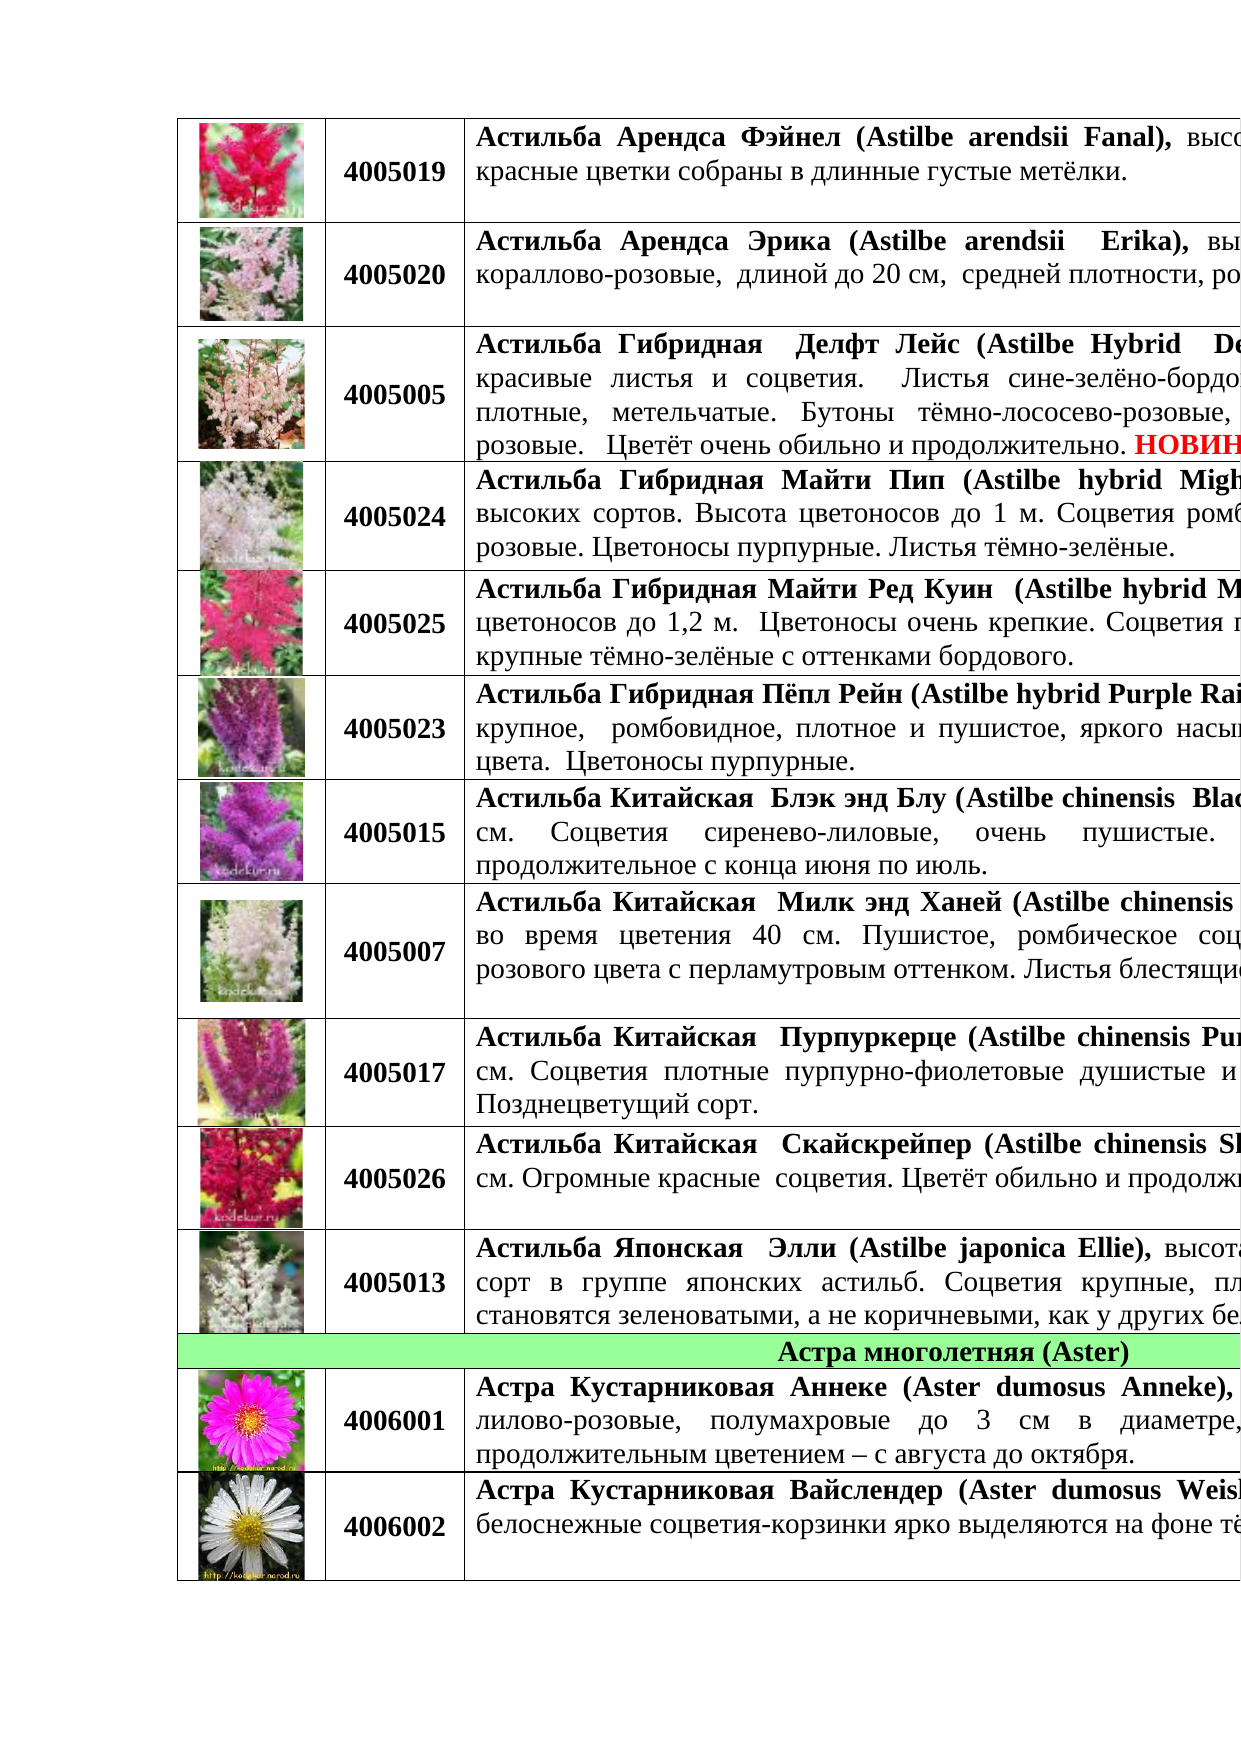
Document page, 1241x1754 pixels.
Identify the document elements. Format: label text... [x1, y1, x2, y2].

table_cell [178, 1369, 325, 1471]
table_cell 4005005 [326, 327, 464, 461]
picture [198, 678, 305, 777]
table_cell 4005015 [326, 780, 464, 883]
table_cell Астильба Китайская Скайскрейпер (Astilbe chinensis Skyscraper), высота до 100 см. Огромные красные соцветия. Цветёт обильно и продолжительно в июле-августе. [465, 1127, 1240, 1229]
table_cell 4005019 [326, 119, 464, 222]
table_cell Астильба Гибридная Майти Пип (Astilbe hybrid Mighty Pip). Один из самых высоких сортов. Высота цветоносов до 1 м. Соцветия ромбовидные, густо-лососево-розовые. Цветоносы пурпурные. Листья тёмно-зелёные. [465, 462, 1240, 570]
table_cell [178, 1019, 197, 1126]
table_cell Астильба Арендса Фэйнел (Astilbe arendsii Fanal), высота 50-55 см, гранатово-красные цветки собраны в длинные густые метёлки. [465, 119, 1240, 222]
table_cell [178, 571, 200, 675]
picture [197, 1019, 306, 1126]
picture [199, 123, 304, 218]
table_cell 4005013 [326, 1230, 464, 1333]
table_cell Астильба Арендса Эрика (Astilbe arendsii Erika), высота 60-70 см. Соцветия кораллово-розовые, длиной до 20 см, средней плотности, ромбические. [465, 223, 1240, 326]
table_cell [178, 1127, 325, 1229]
table_cell Астра Кустарниковая Аннеке (Аster dumosus Anneke), высота 40-50 см, цветки лилово-розовые, полумахровые до 3 см в диаметре, отличается ранним и продолжительным цветением – с августа до октября. [465, 1369, 1240, 1471]
table_cell 4005020 [326, 223, 464, 326]
table_cell [178, 223, 325, 326]
picture [198, 1370, 305, 1471]
table_cell Астра многолетняя (Аster) [178, 1334, 1240, 1368]
table_cell [178, 1230, 325, 1333]
table_cell [306, 1019, 325, 1126]
table_cell Астильба Гибридная Делфт Лейс (Astilbe Hybrid Delft Lace), высота 60 см, красивые листья и соцветия. Листья сине-зелёно-бордовые, соцветия огромные, плотные, метельчатые. Бутоны тёмно-лососево-розовые, цветки нежно-лососево-розовые. Цветёт очень обильно и продолжительно. НОВИНКА! [465, 327, 1240, 461]
table_cell 4006002 [326, 1473, 464, 1580]
table_cell [303, 571, 325, 675]
picture [199, 461, 304, 676]
picture [200, 1128, 303, 1228]
table_cell [178, 780, 325, 883]
table_cell 4005017 [326, 1019, 464, 1126]
table_cell [178, 676, 325, 779]
table_cell 4005026 [326, 1127, 464, 1229]
table_cell 4005024 [326, 462, 464, 570]
table_cell Астильба Китайская Милк энд Ханей (Astilbe chinensis Milk and Honey). Высота во время цветения 40 см. Пушистое, ромбическое соцветие нежно-серебристо–розового цвета с перламутровым оттенком. Листья блестящие тёмно-зелёные. [465, 884, 1240, 1018]
table_cell Астильба Гибридная Пёпл Рейн (Astilbe hybrid Purple Rain), высота 60см. Соцветие крупное, ромбовидное, плотное и пушистое, яркого насыщенно-пурпурно-лилового цвета. Цветоносы пурпурные. [465, 676, 1240, 779]
table_cell 4005025 [326, 571, 464, 675]
table_cell Астильба Китайская Пурпуркерце (Astilbe chinensis Purperkerze), высота 90–120 см. Соцветия плотные пурпурно-фиолетовые душистые и яркие длиной 32–40 см. Позднецветущий сорт. [465, 1019, 1240, 1126]
table_cell Астильба Японская Элли (Astilbe japonica Ellie), высота до 80 см. Самый белый сорт в группе японских астильб. Соцветия крупные, плотные, при отцветании становятся зеленоватыми, а не коричневыми, как у других белых сортов. [465, 1230, 1240, 1333]
table_cell 4006001 [326, 1369, 464, 1471]
table_cell Астра Кустарниковая Вайслендер (Аster dumosus Weislender), высота 20-30 см, белоснежные соцветия-корзинки ярко выделяются на фоне тёмно-зелёных листьев. [465, 1473, 1240, 1580]
table_cell [178, 119, 325, 222]
table_cell 4005023 [326, 676, 464, 779]
table_cell [178, 327, 325, 461]
picture [200, 782, 304, 881]
table_cell Астильба Гибридная Майти Ред Куин (Astilbe hybrid Mighty Red Quin). Высота цветоносов до 1,2 м. Цветоносы очень крепкие. Соцветия пурпурно-красные. Листья крупные тёмно-зелёные с оттенками бордового. [465, 571, 1240, 675]
table_cell [178, 1473, 198, 1580]
table_cell [305, 1473, 325, 1580]
picture [200, 900, 303, 1002]
table_cell Астильба Китайская Блэк энд Блу (Astilbe chinensis Black and Blue), высота 80-90 см. Соцветия сиренево-лиловые, очень пушистые. Цветение обильное и продолжительное с конца июня по июль. [465, 780, 1240, 883]
table_cell 4005007 [326, 884, 464, 1018]
picture [198, 339, 305, 449]
table_cell [178, 884, 325, 1018]
picture [198, 1472, 305, 1581]
table_cell [178, 462, 199, 570]
picture [199, 1231, 304, 1333]
picture [199, 227, 304, 321]
table_cell [304, 462, 325, 570]
